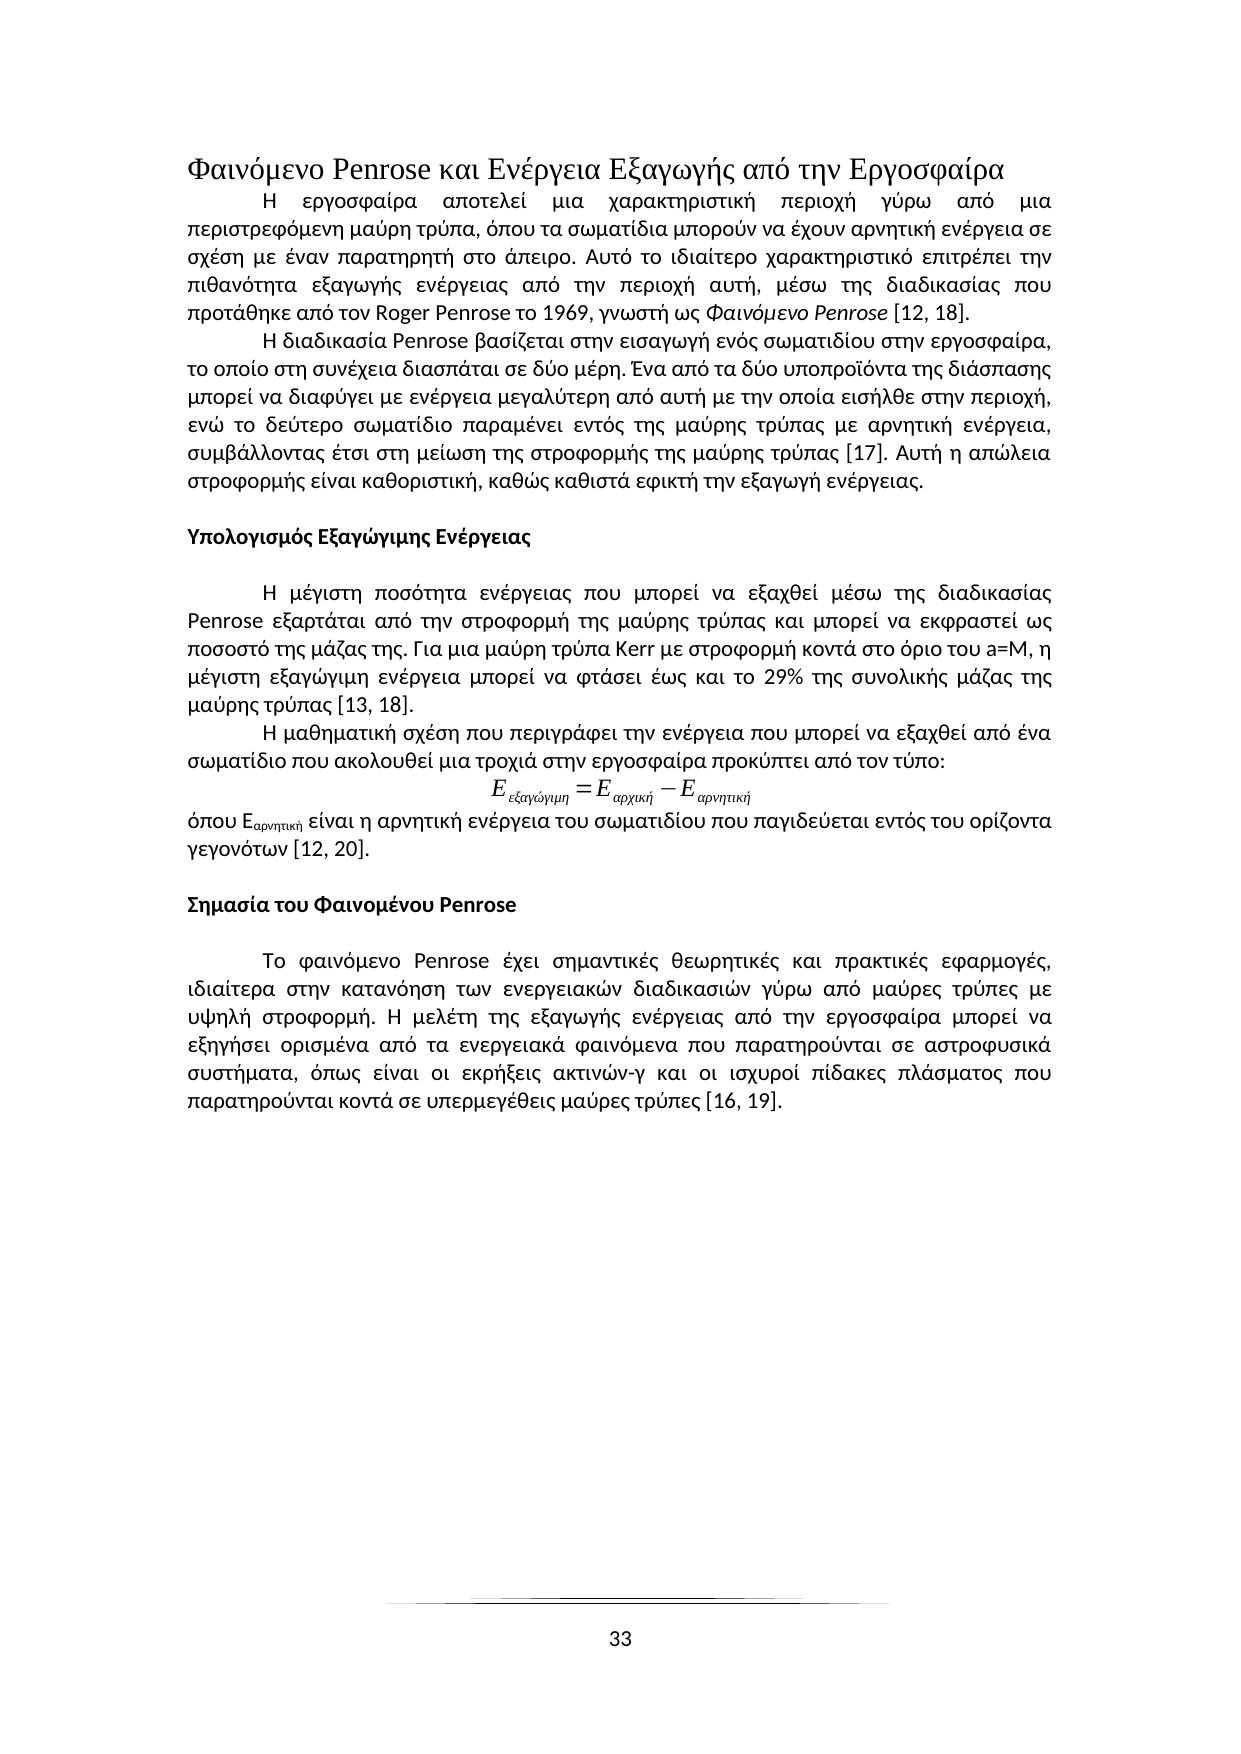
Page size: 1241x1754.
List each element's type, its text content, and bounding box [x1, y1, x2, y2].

text Το φαινόμενο Penrose έχει σημαντικές θεωρητικές και πρακτικές εφαρμογές, ιδιαίτερα στην κατανόηση των ενεργειακών διαδικασιών γύρω από μαύρες τρύπες με υψηλή στροφορμή. Η μελέτη της εξαγωγής ενέργειας από την εργοσφαίρα μπορεί να εξηγήσει ορισμένα από τα ενεργειακά φαινόμενα που παρατηρούνται σε αστροφυσικά συστήματα, όπως είναι οι εκρήξεις ακτινών-γ και οι ισχυροί πίδακες πλάσματος που παρατηρούνται κοντά σε υπερμεγέθεις μαύρες τρύπες [16, 19]. [187, 946, 1053, 1114]
subtitle Φαινόμενο Penrose και Ενέργεια Εξαγωγής από την Εργοσφαίρα [187, 150, 1053, 186]
text Η μαθηματική σχέση που περιγράφει την ενέργεια που μπορεί να εξαχθεί από ένα σωματίδιο που ακολουθεί μια τροχιά στην εργοσφαίρα προκύπτει από τον τύπο: [187, 718, 1053, 774]
text Η εργοσφαίρα αποτελεί μια χαρακτηριστική περιοχή γύρω από μια περιστρεφόμενη μαύρη τρύπα, όπου τα σωματίδια μπορούν να έχουν αρνητική ενέργεια σε σχέση με έναν παρατηρητή στο άπειρο. Αυτό το ιδιαίτερο χαρακτηριστικό επιτρέπει την πιθανότητα εξαγωγής ενέργειας από την περιοχή αυτή, μέσω της διαδικασίας που προτάθηκε από τον Roger Penrose το 1969, γνωστή ως Φαινόμενο Penrose [12, 18]. [187, 186, 1053, 326]
text Σημασία του Φαινομένου Penrose [187, 890, 1053, 918]
text Η μέγιστη ποσότητα ενέργειας που μπορεί να εξαχθεί μέσω της διαδικασίας Penrose εξαρτάται από την στροφορμή της μαύρης τρύπας και μπορεί να εκφραστεί ως ποσοστό της μάζας της. Για μια μαύρη τρύπα Kerr με στροφορμή κοντά στο όριο του a=M, η μέγιστη εξαγώγιμη ενέργεια μπορεί να φτάσει έως και το 29% της συνολικής μάζας της μαύρης τρύπας [13, 18]. [187, 578, 1053, 718]
text Υπολογισμός Εξαγώγιμης Ενέργειας [187, 522, 1053, 550]
text όπου Eαρνητική είναι η αρνητική ενέργεια του σωματιδίου που παγιδεύεται εντός του ορίζοντα γεγονότων [12, 20]. [187, 806, 1053, 862]
text Η διαδικασία Penrose βασίζεται στην εισαγωγή ενός σωματιδίου στην εργοσφαίρα, το οποίο στη συνέχεια διασπάται σε δύο μέρη. Ένα από τα δύο υποπροϊόντα της διάσπασης μπορεί να διαφύγει με ενέργεια μεγαλύτερη από αυτή με την οποία εισήλθε στην περιοχή, ενώ το δεύτερο σωματίδιο παραμένει εντός της μαύρης τρύπας με αρνητική ενέργεια, συμβάλλοντας έτσι στη μείωση της στροφορμής της μαύρης τρύπας [17]. Αυτή η απώλεια στροφορμής είναι καθοριστική, καθώς καθιστά εφικτή την εξαγωγή ενέργειας. [187, 326, 1053, 494]
